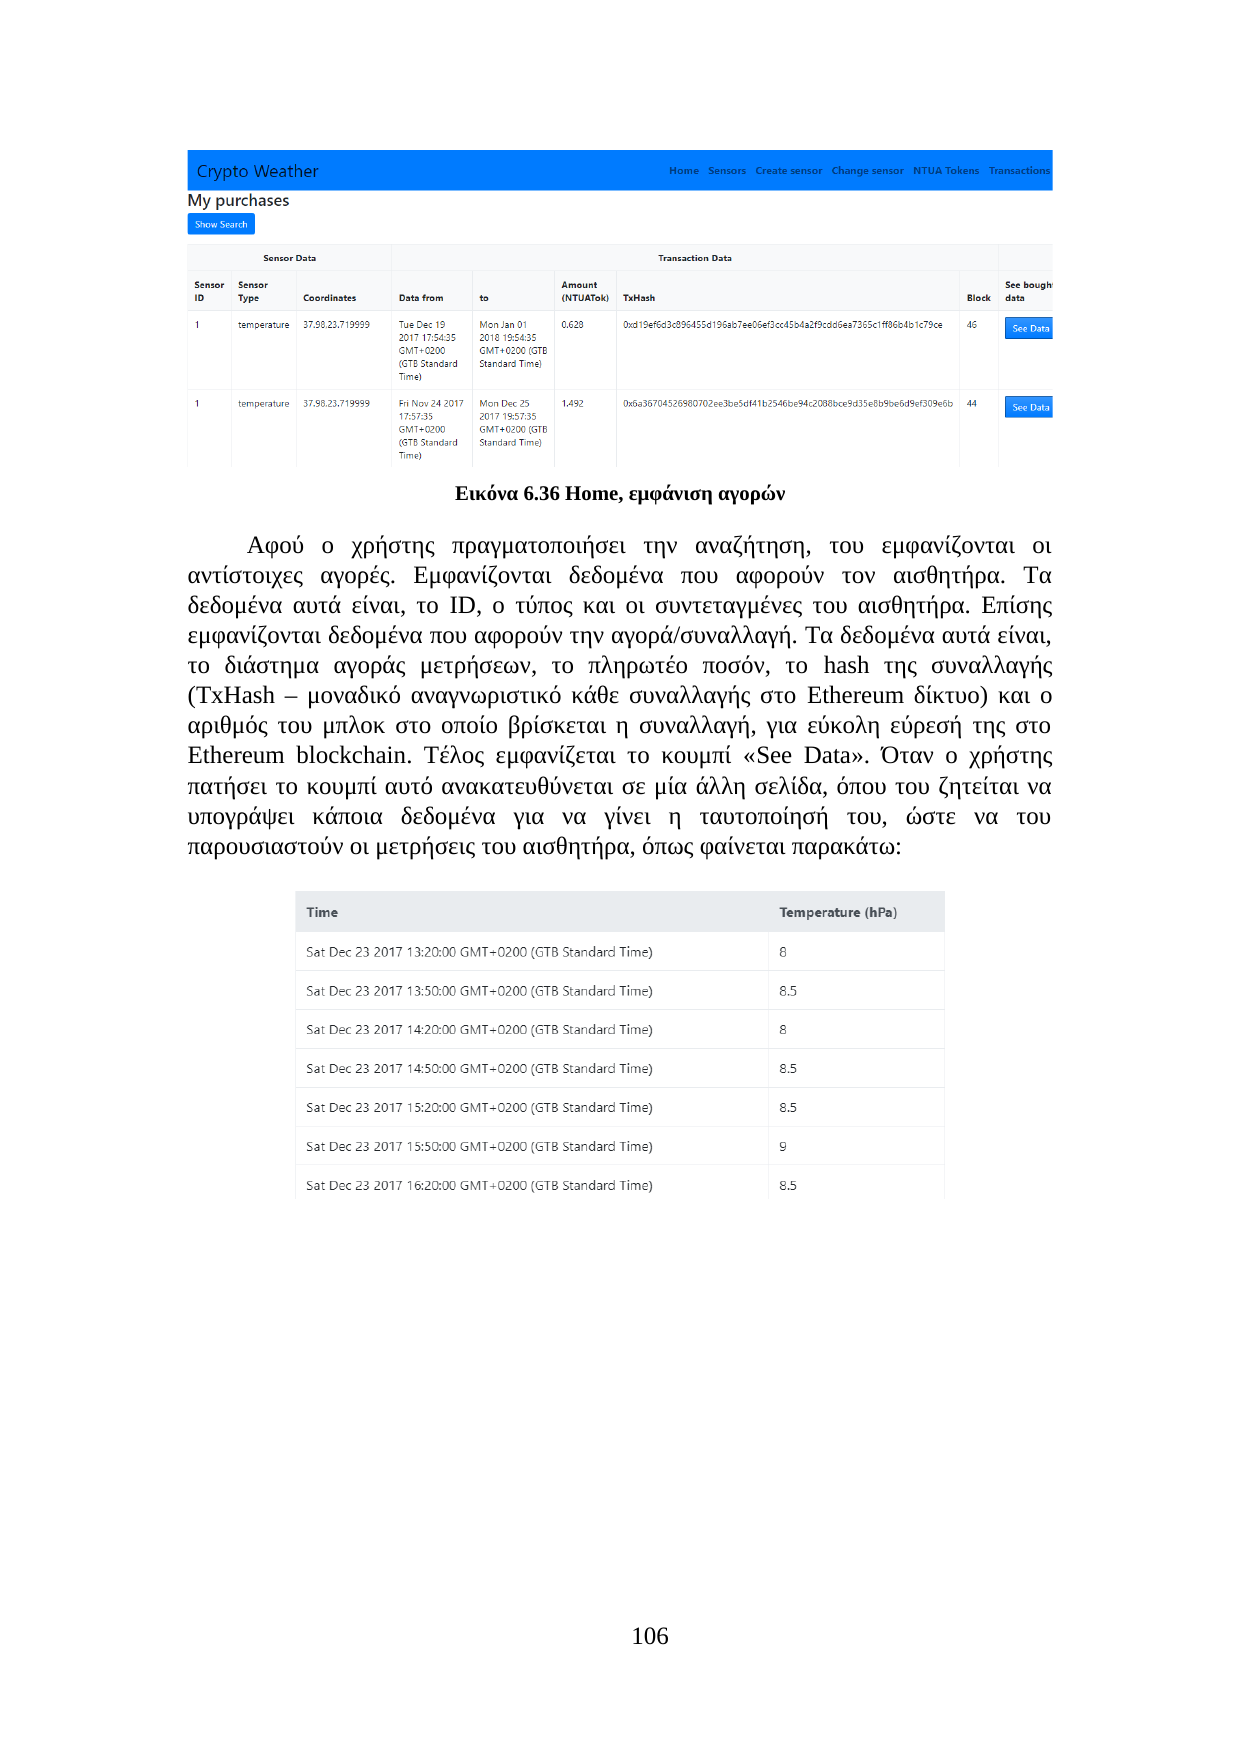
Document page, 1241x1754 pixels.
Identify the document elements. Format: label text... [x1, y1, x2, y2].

text Αφού ο χρήστης πραγματοποιήσει την αναζήτηση, του εμφανίζονται οι αντίστοιχες αγορές. Εμφανίζονται δεδομένα που αφορούν τον αισθητήρα. Τα δεδομένα αυτά είναι, το ID, ο τύπος και οι συντεταγμένες του αισθητήρα. Επίσης εμφανίζονται δεδομένα που αφορούν την αγορά/συναλλαγή. Τα δεδομένα αυτά είναι, το διάστημα αγοράς μετρήσεων, το πληρωτέο ποσόν, το hash της συναλλαγής (TxHash – μοναδικό αναγνωριστικό κάθε συναλλαγής στο Ethereum δίκτυο) και ο αριθμός του μπλοκ στο οποίο βρίσκεται η συναλλαγή, για εύκολη εύρεσή της στο Ethereum blockchain. Τέλος εμφανίζεται το κουμπί «See Data». Όταν ο χρήστης πατήσει το κουμπί αυτό ανακατευθύνεται σε μία άλλη σελίδα, όπου του ζητείται να υπογράψει κάποια δεδομένα για να γίνει η ταυτοποίησή του, ώστε να του παρουσιαστούν οι μετρήσεις του αισθητήρα, όπως φαίνεται παρακάτω: [187, 530, 1053, 860]
picture [295, 891, 945, 1199]
picture [187, 150, 1053, 467]
